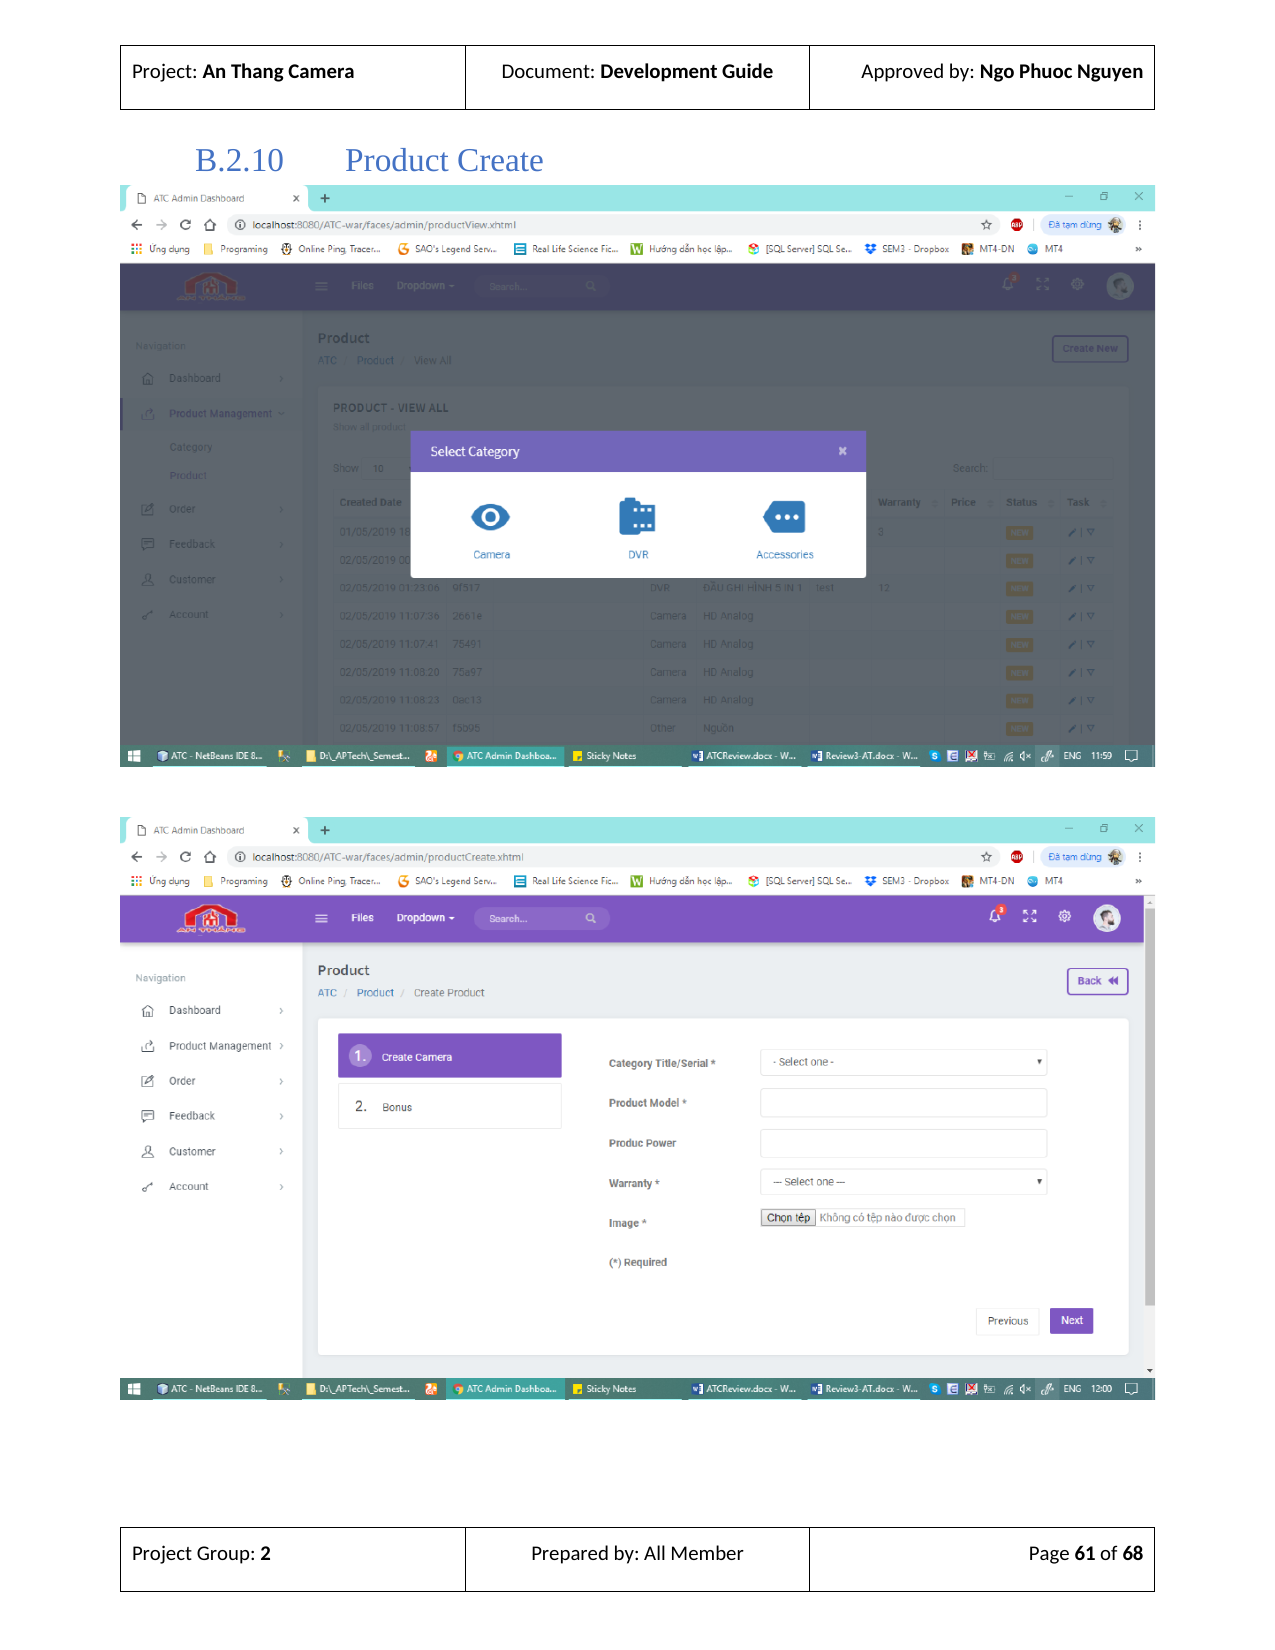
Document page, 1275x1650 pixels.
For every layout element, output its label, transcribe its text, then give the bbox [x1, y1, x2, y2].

picture [120, 185, 1155, 767]
list Product Create [195, 141, 1155, 179]
picture [120, 817, 1155, 1400]
